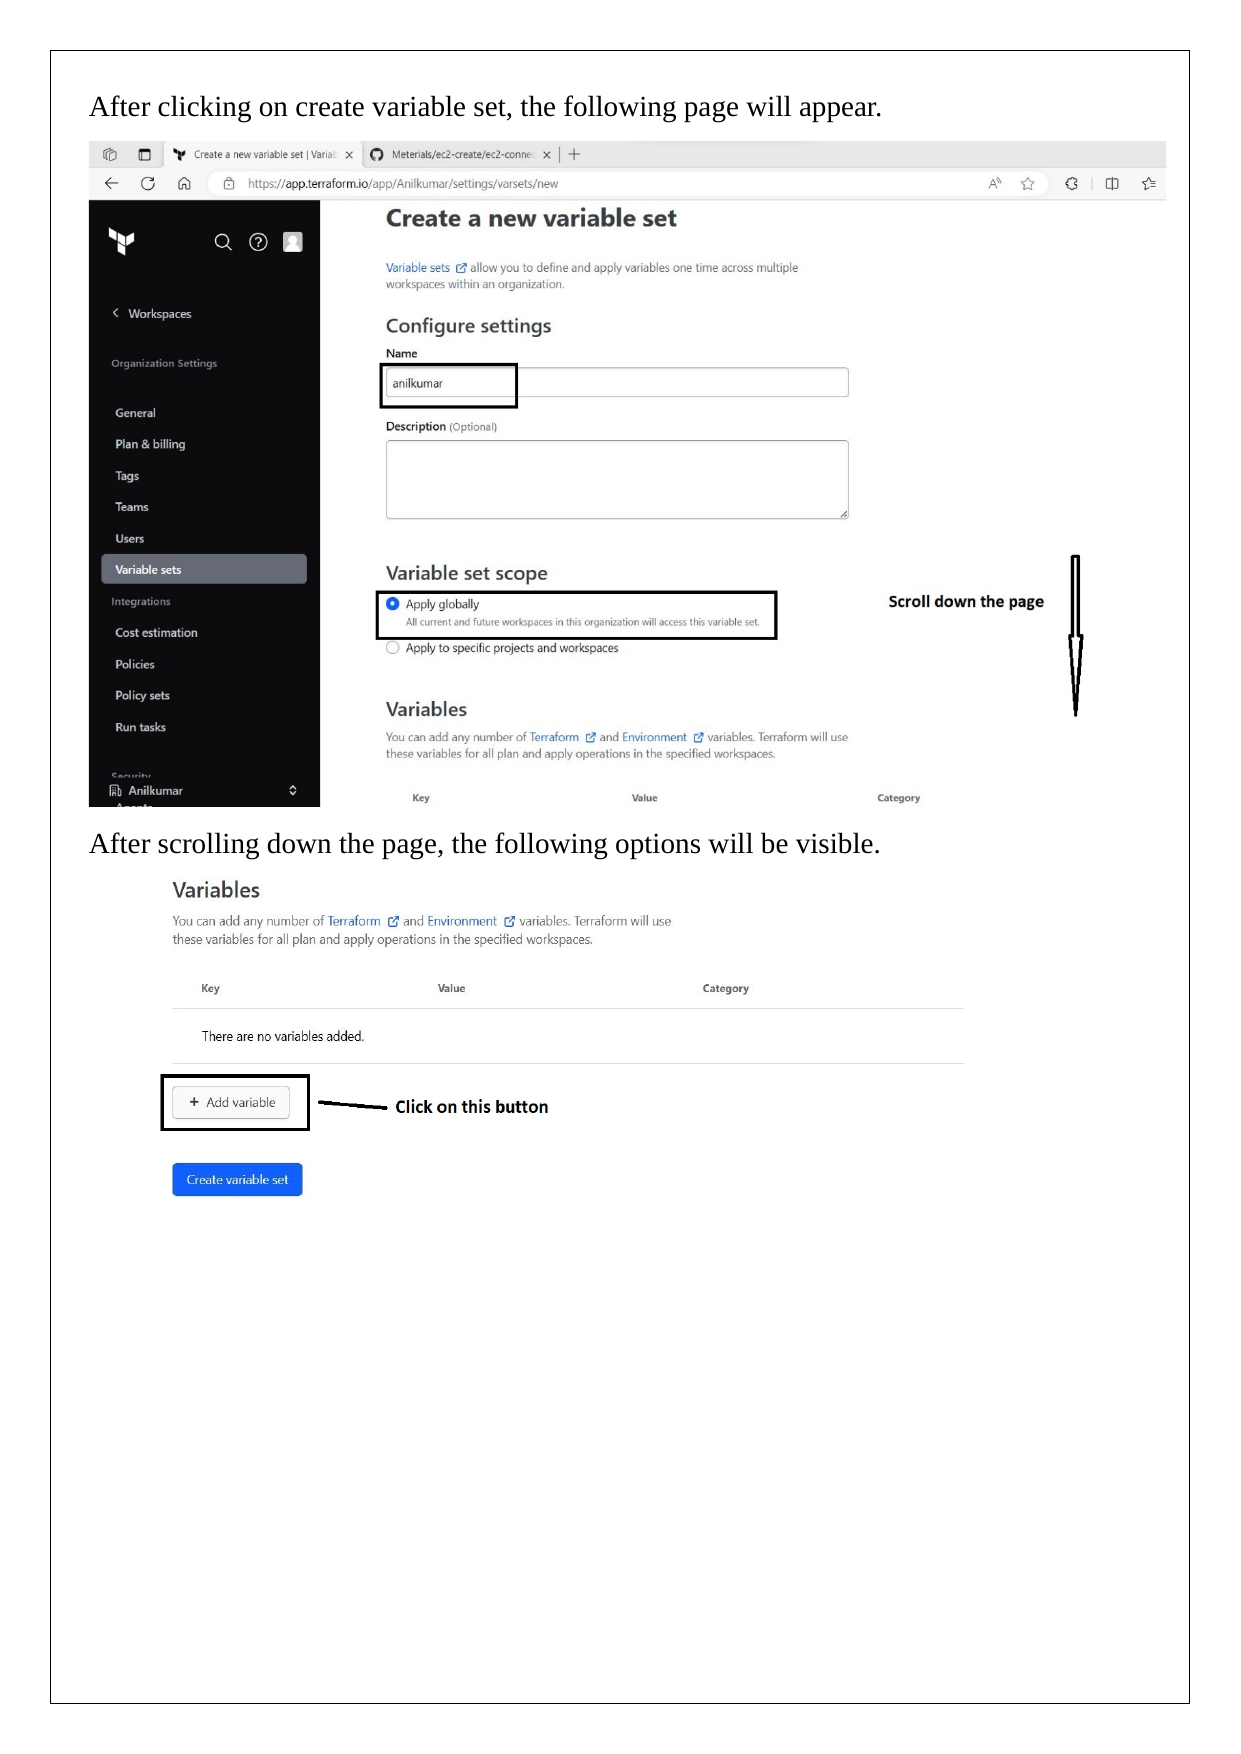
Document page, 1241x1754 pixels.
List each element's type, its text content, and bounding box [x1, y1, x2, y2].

picture [88, 141, 1167, 807]
text After scrolling down the page, the following options will be visible. [89, 826, 1167, 859]
picture [103, 878, 965, 1231]
text After clicking on create variable set, the following page will appear. [89, 89, 1167, 122]
